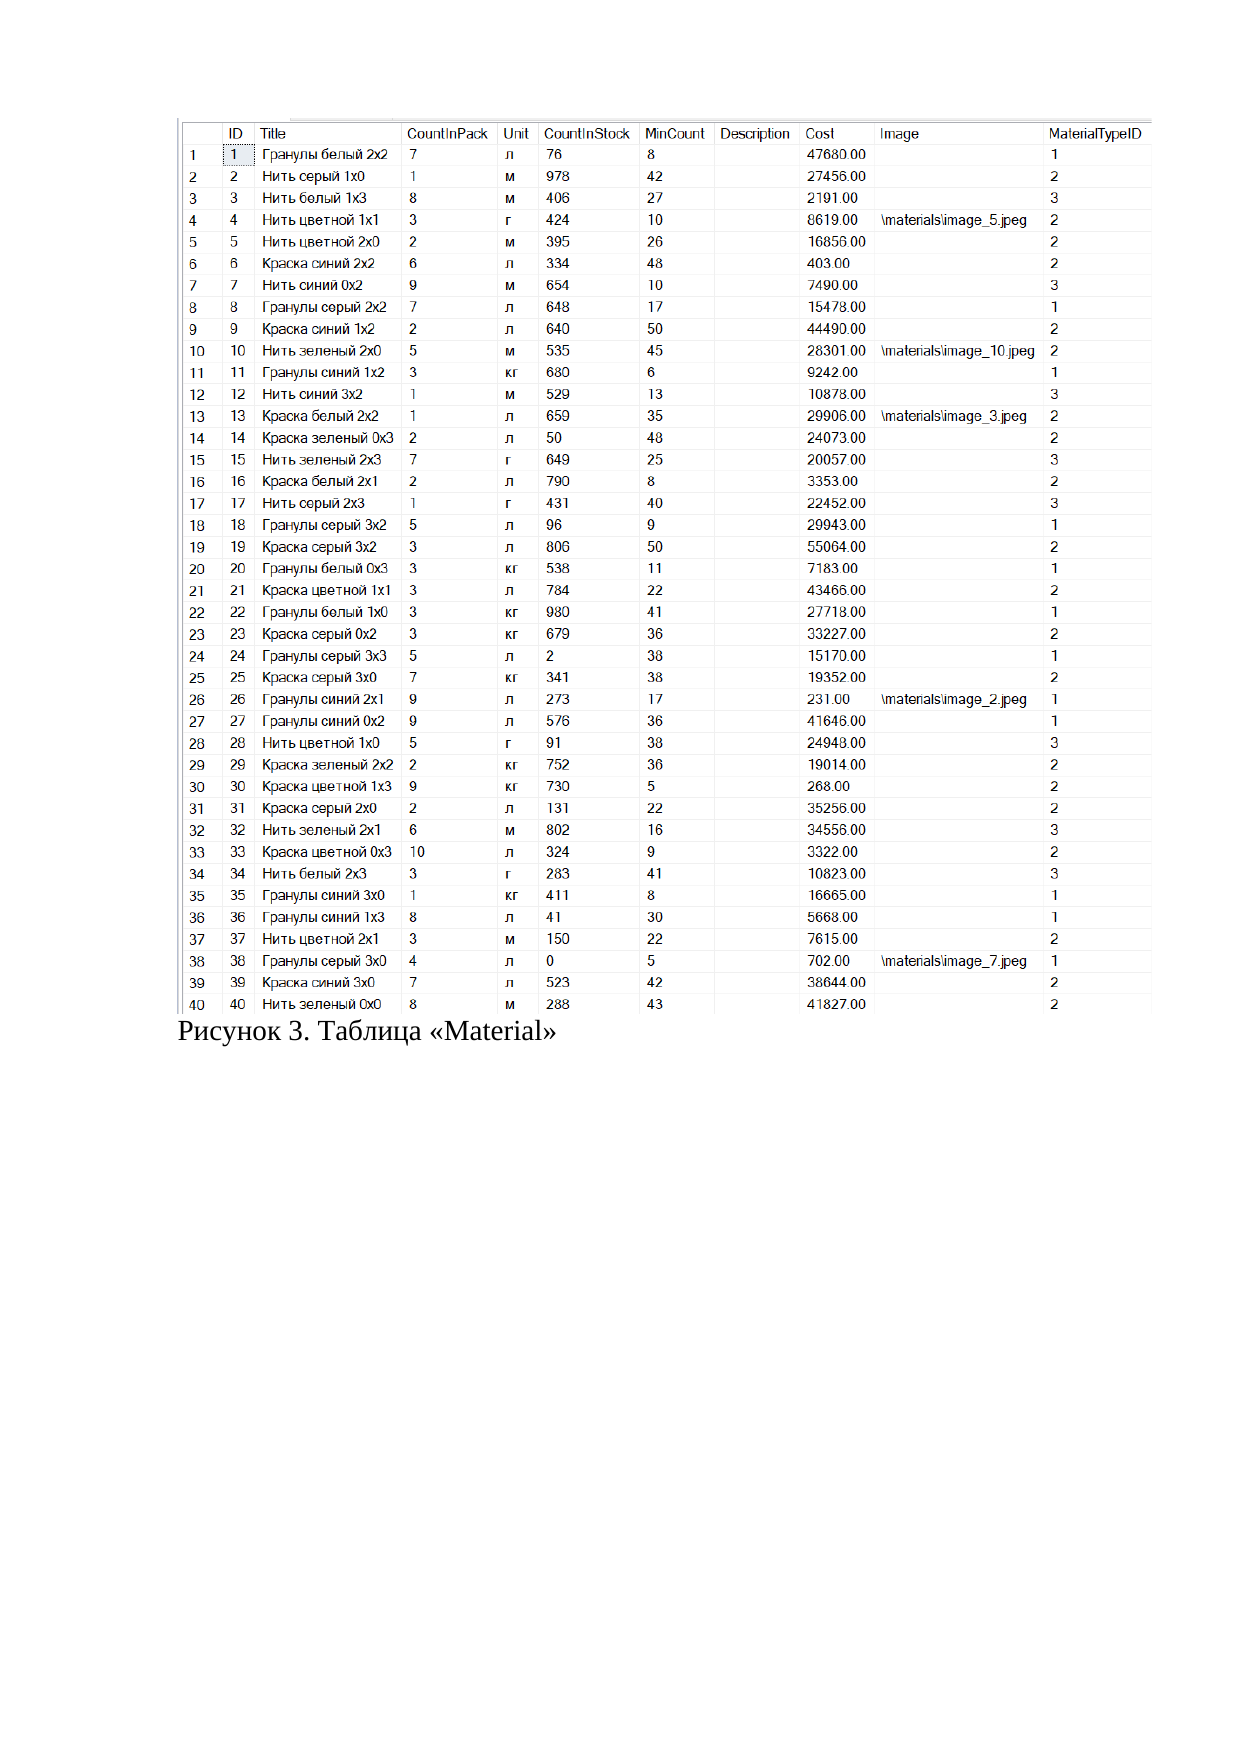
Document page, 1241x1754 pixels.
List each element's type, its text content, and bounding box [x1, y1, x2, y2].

text Рисунок 3. Таблица «Material» [177, 1014, 1152, 1047]
picture [177, 118, 1152, 1014]
